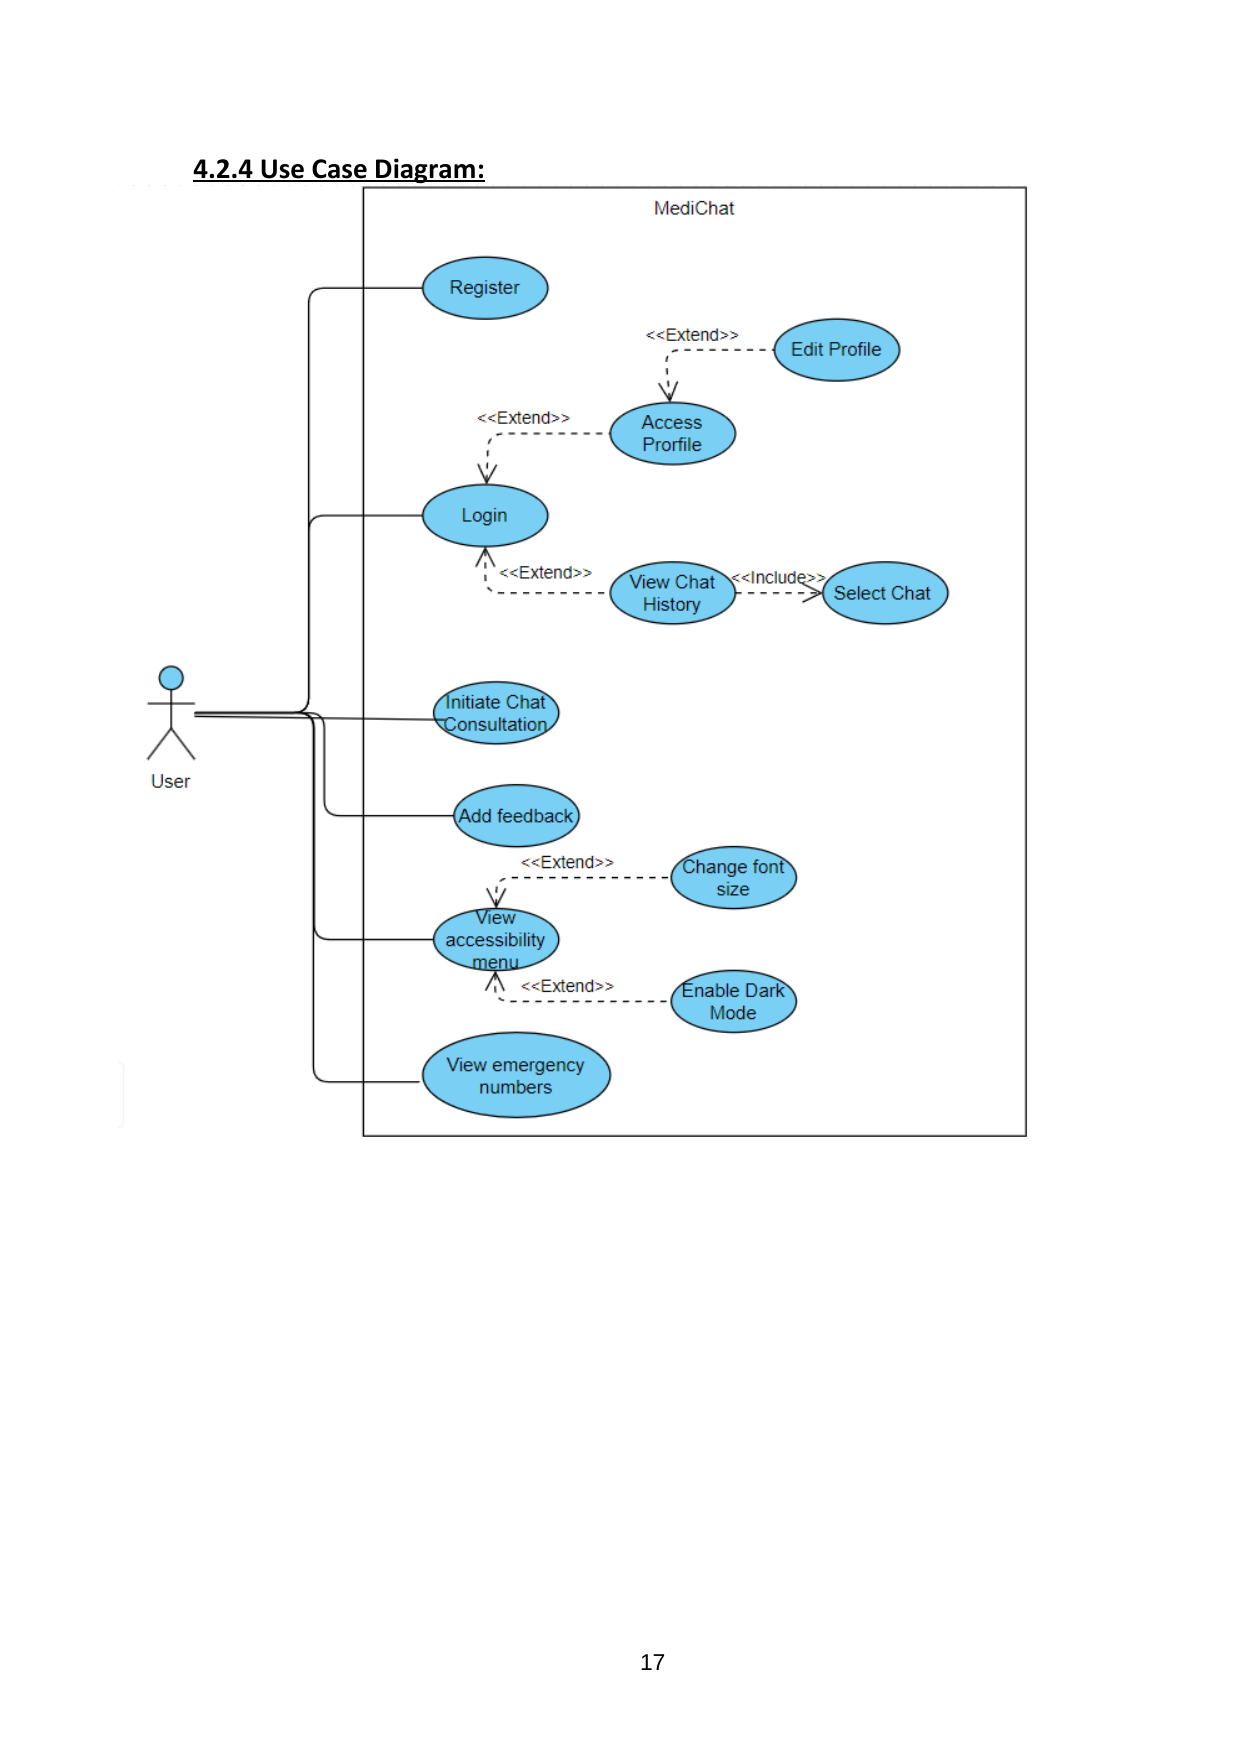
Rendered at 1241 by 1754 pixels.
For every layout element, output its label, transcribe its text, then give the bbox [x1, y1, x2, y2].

picture [118, 185, 1052, 1158]
